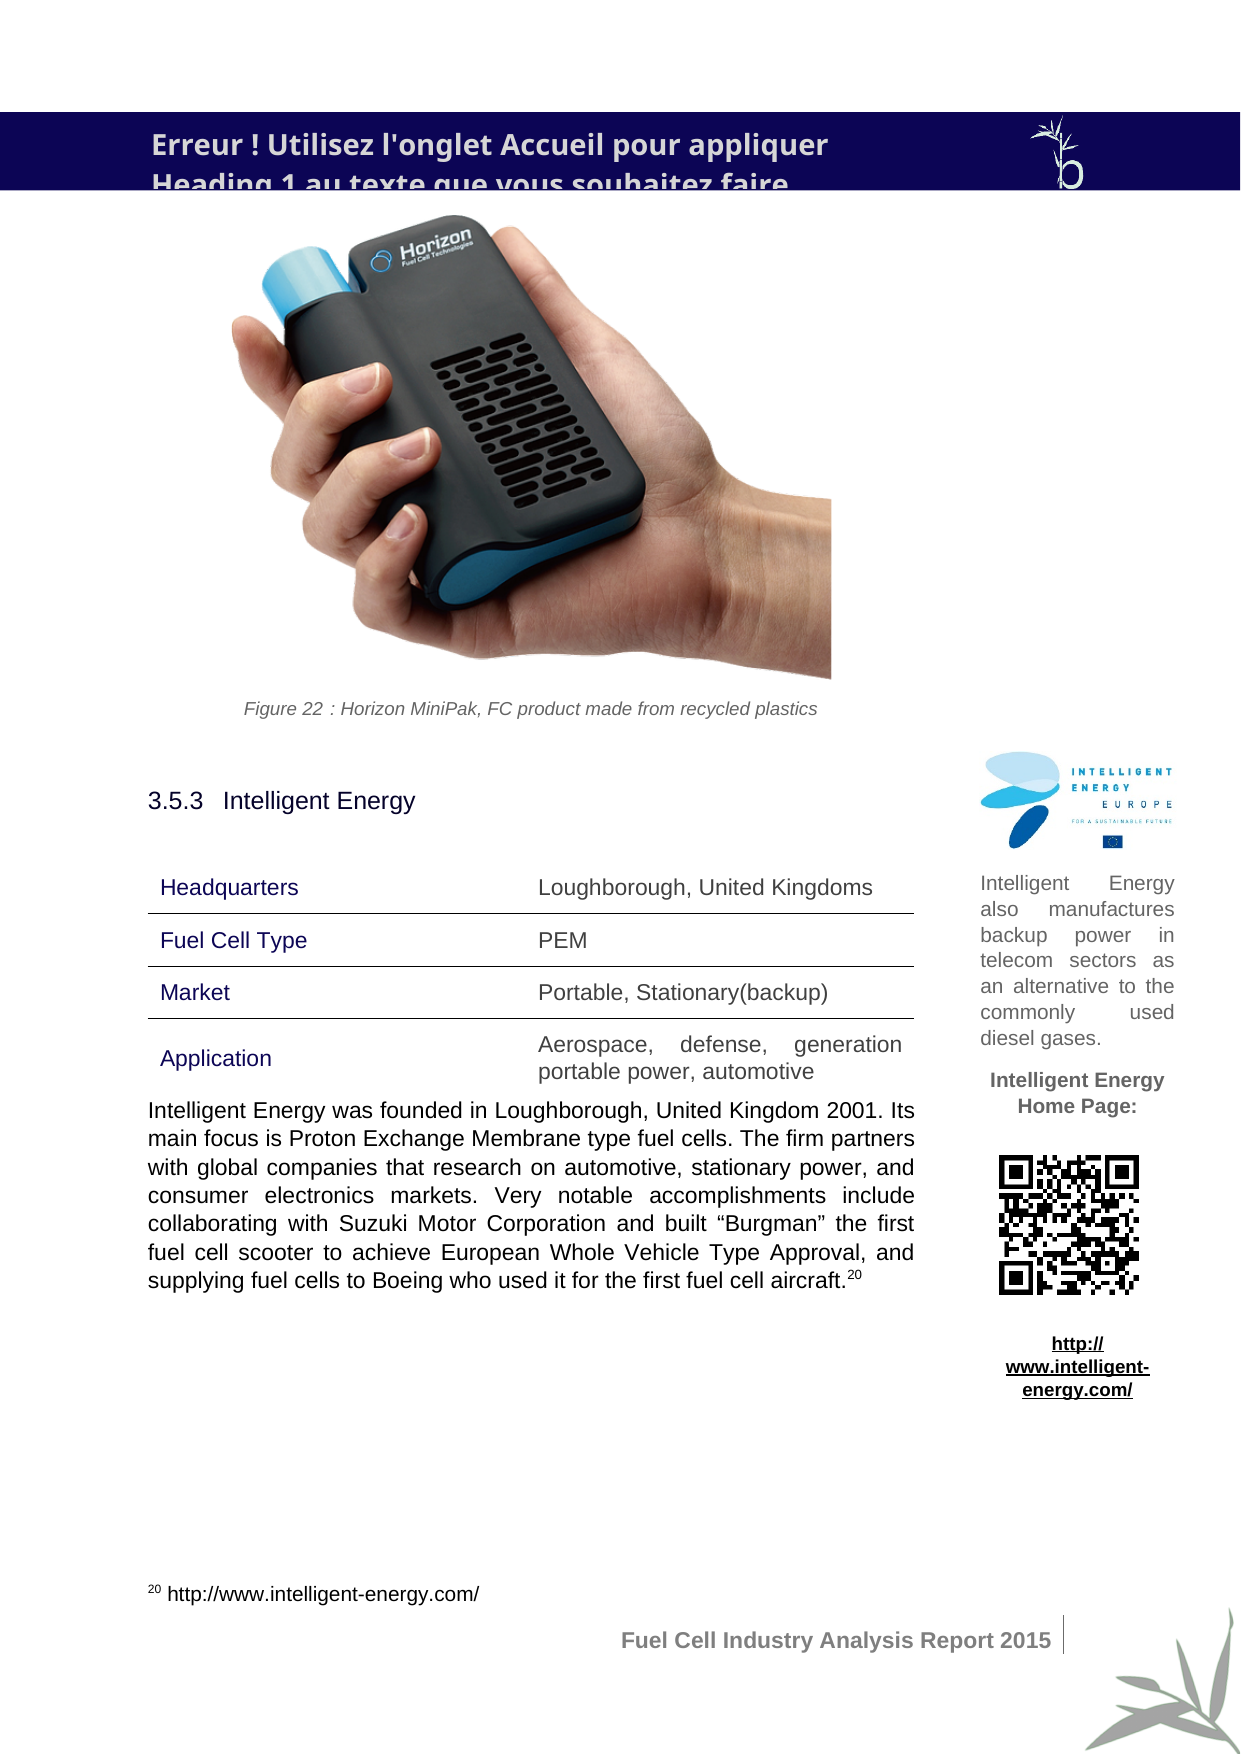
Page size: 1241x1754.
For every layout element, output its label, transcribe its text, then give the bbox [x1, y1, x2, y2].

text Intelligent Energy was founded in Loughborough, United Kingdom 2001. Its main focus is Proton Exchange Membrane type fuel cells. The firm partners with global companies that research on automotive, stationary power, and consumer electronics markets. Very notable accomplishments include collaborating with Suzuki Motor Corporation and built “Burgman” the first fuel cell scooter to achieve European Whole Vehicle Type Approval, and supplying fuel cells to Boeing who used it for the first fuel cell aircraft. [148, 1097, 915, 1294]
table_cell Fuel Cell Type [148, 914, 526, 966]
picture [231, 215, 832, 680]
table_cell Aerospace, defense, generation portable power, automotive [526, 1019, 914, 1097]
picture [979, 751, 1184, 850]
table_header Headquarters [148, 862, 526, 913]
picture [1068, 1607, 1241, 1754]
table_cell PEM [526, 914, 914, 966]
table_header Loughborough, United Kingdoms [526, 862, 914, 913]
table_cell Application [148, 1019, 526, 1097]
text Figure 22 : Horizon MiniPak, FC product made from recycled plastics [148, 698, 915, 720]
table_cell Portable, Stationary(backup) [526, 967, 914, 1018]
subtitle Intelligent Energy [148, 786, 915, 814]
picture [980, 1136, 1158, 1314]
table_cell Market [148, 967, 526, 1018]
